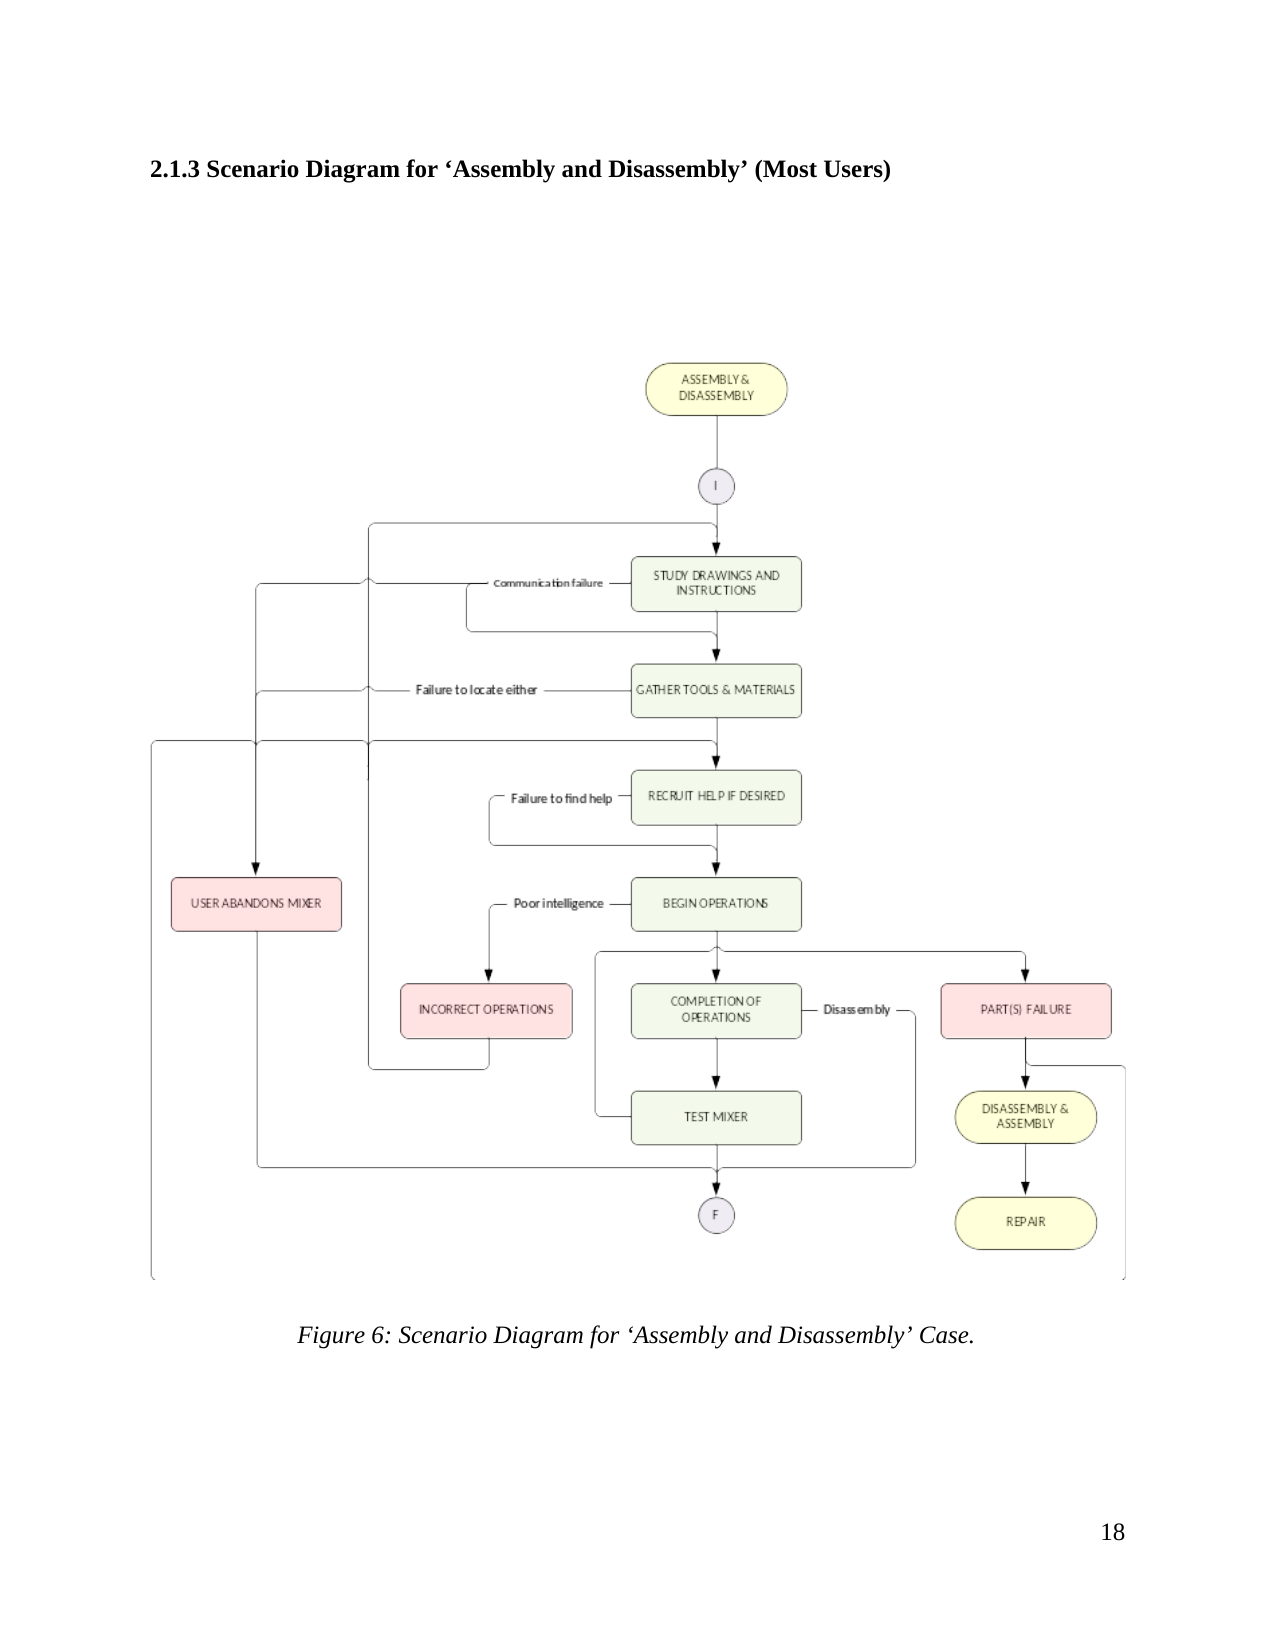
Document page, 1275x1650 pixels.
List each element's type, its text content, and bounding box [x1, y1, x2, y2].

subtitle 2.1.3 Scenario Diagram for ‘Assembly and Disassembly’ (Most Users) [150, 154, 1125, 183]
